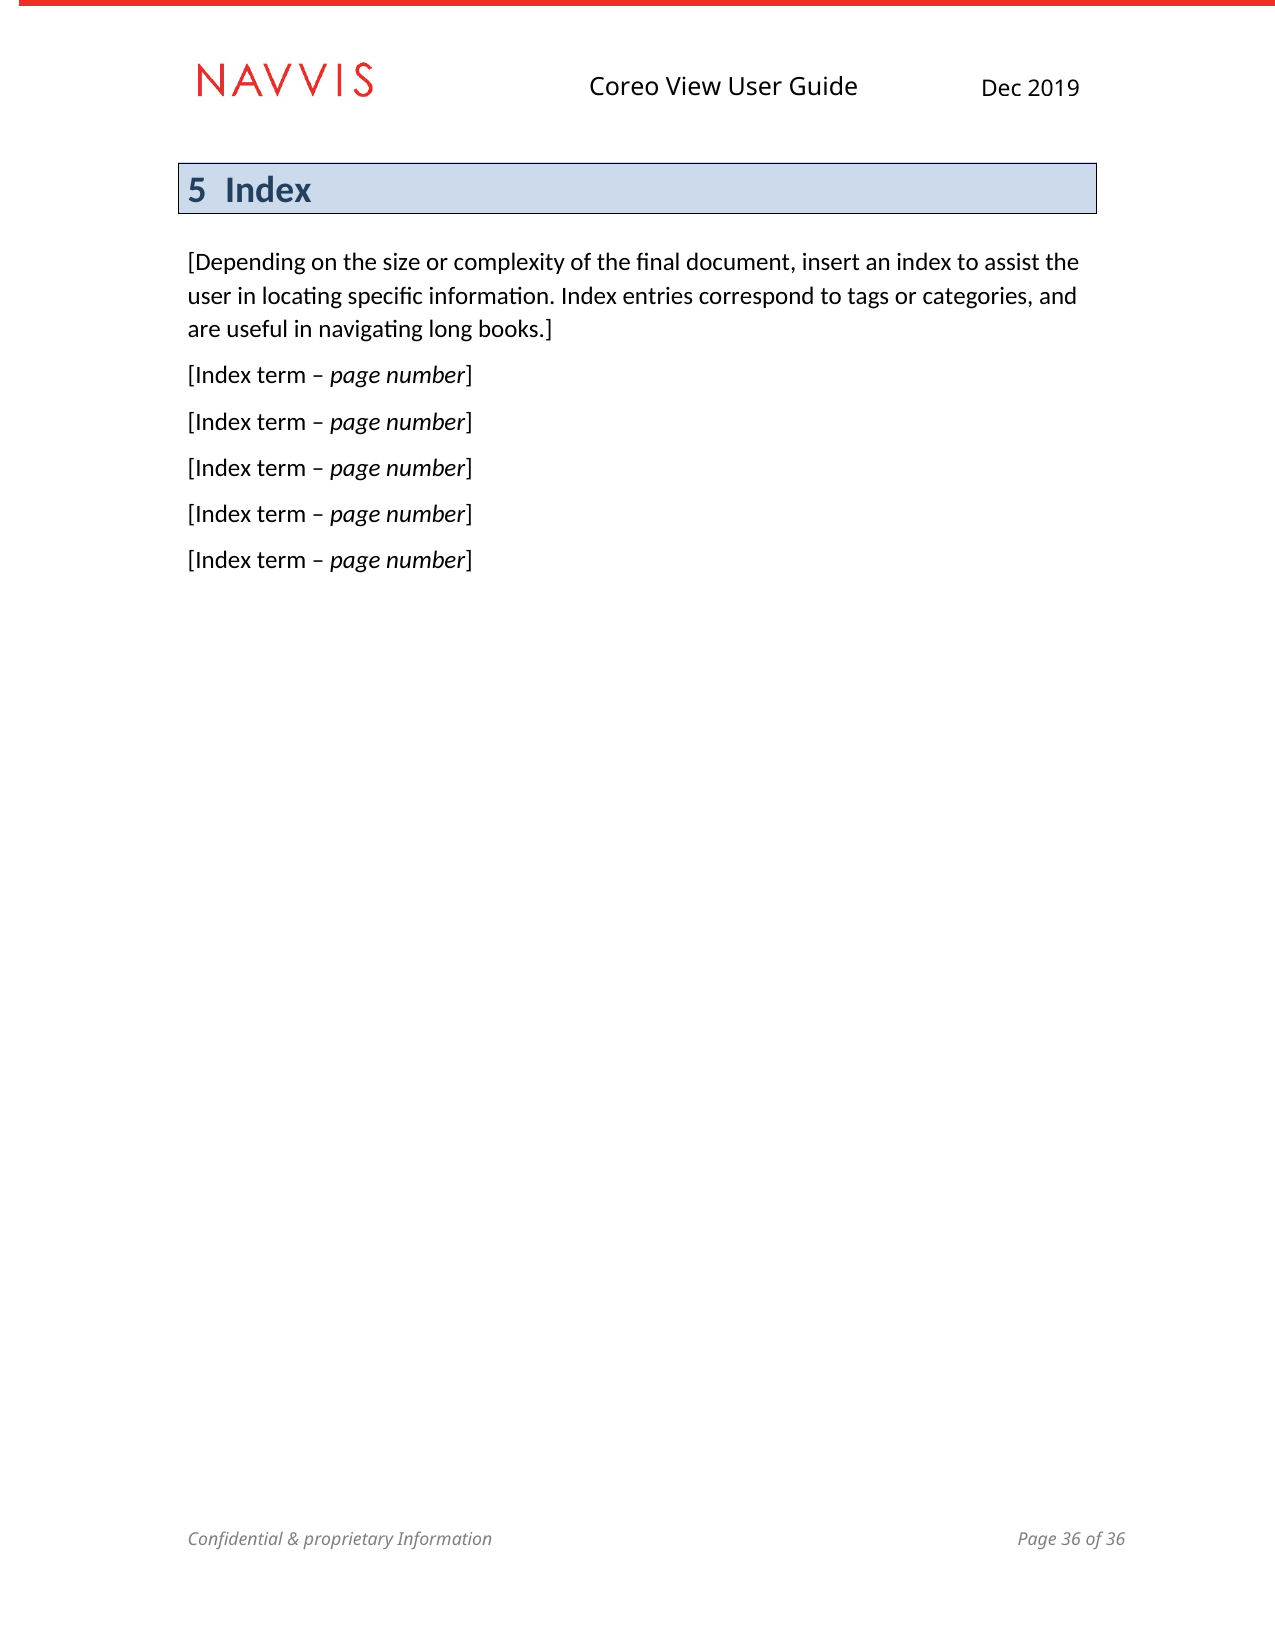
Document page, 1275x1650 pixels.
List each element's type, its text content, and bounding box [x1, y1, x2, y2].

subtitle Index [179, 164, 1096, 213]
text [Index term – page number] [187, 498, 1087, 528]
text [Index term – page number] [187, 406, 1087, 436]
text [Index term – page number] [187, 544, 1087, 574]
picture [187, 55, 383, 104]
text [Index term – page number] [187, 452, 1087, 482]
text [Index term – page number] [187, 359, 1087, 390]
text [Depending on the size or complexity of the final document, insert an index to assist the user in locating specific information. Index entries correspond to tags or categories, and are useful in navigating long books.] [187, 246, 1087, 344]
